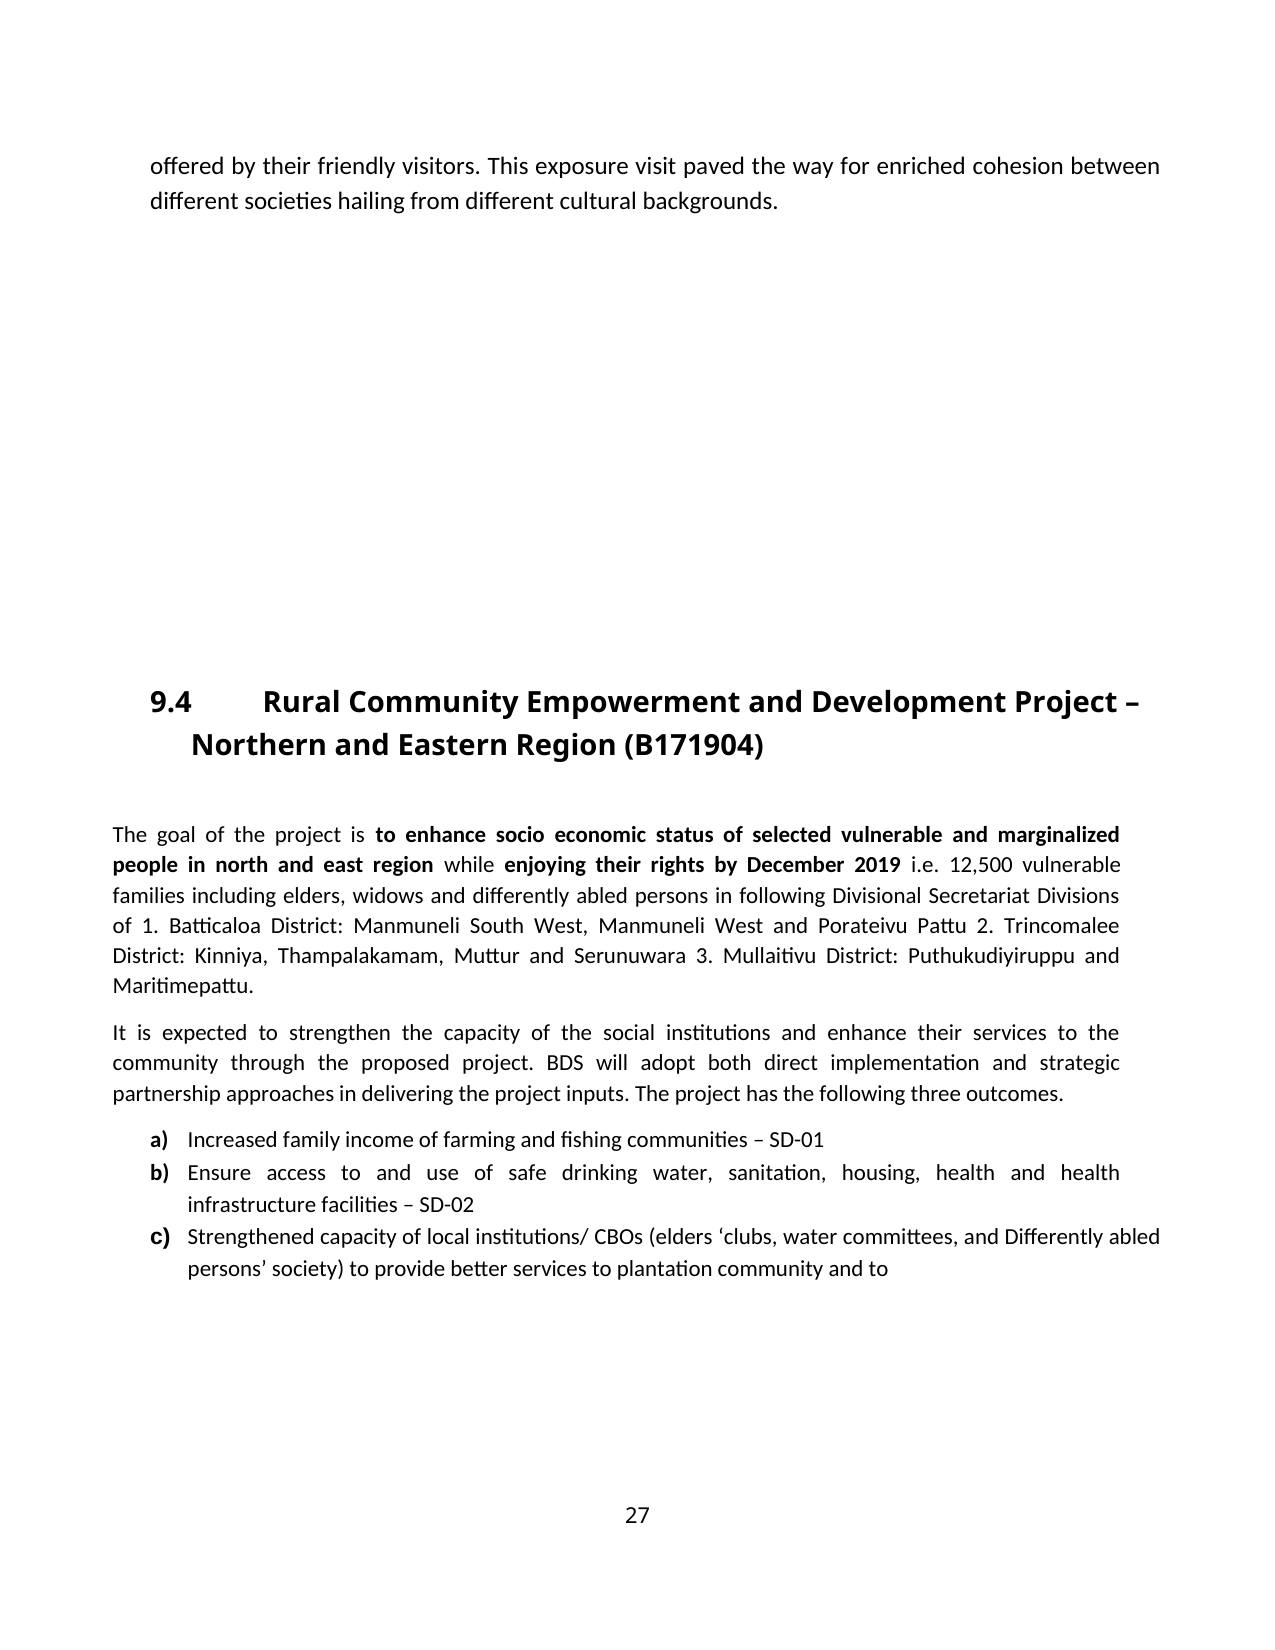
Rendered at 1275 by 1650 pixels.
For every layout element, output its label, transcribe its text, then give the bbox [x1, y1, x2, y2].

text It is expected to strengthen the capacity of the social institutions and enhance their services to the community through the proposed project. BDS will adopt both direct implementation and strategic partnership approaches in delivering the project inputs. The project has the following three outcomes. [112, 1018, 1122, 1107]
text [150, 150, 1162, 216]
list Ensure access to and use of safe drinking water, sanitation, housing, health and health infrastructure facilities – SD-02 [150, 1158, 1122, 1218]
list Strengthened capacity of local institutions/ CBOs (elders ‘clubs, water committees, and Differently abled persons’ society) to provide better services to plantation community and to [150, 1222, 1162, 1282]
text The goal of the project is to enhance socio economic status of selected vulnerable and marginalized people in north and east region while enjoying their rights by December 2019 i.e. 12,500 vulnerable families including elders, widows and differently abled persons in following Divisional Secretariat Divisions of 1. Batticaloa District: Manmuneli South West, Manmuneli West and Porateivu Pattu 2. Trincomalee District: Kinniya, Thampalakamam, Muttur and Serunuwara 3. Mullaitivu District: Puthukudiyiruppu and Maritimepattu. [112, 820, 1122, 999]
list Increased family income of farming and fishing communities – SD-01 [150, 1126, 1122, 1154]
subtitle Rural Community Empowerment and Development Project – Northern and Eastern Region (B171904) [150, 682, 1162, 764]
